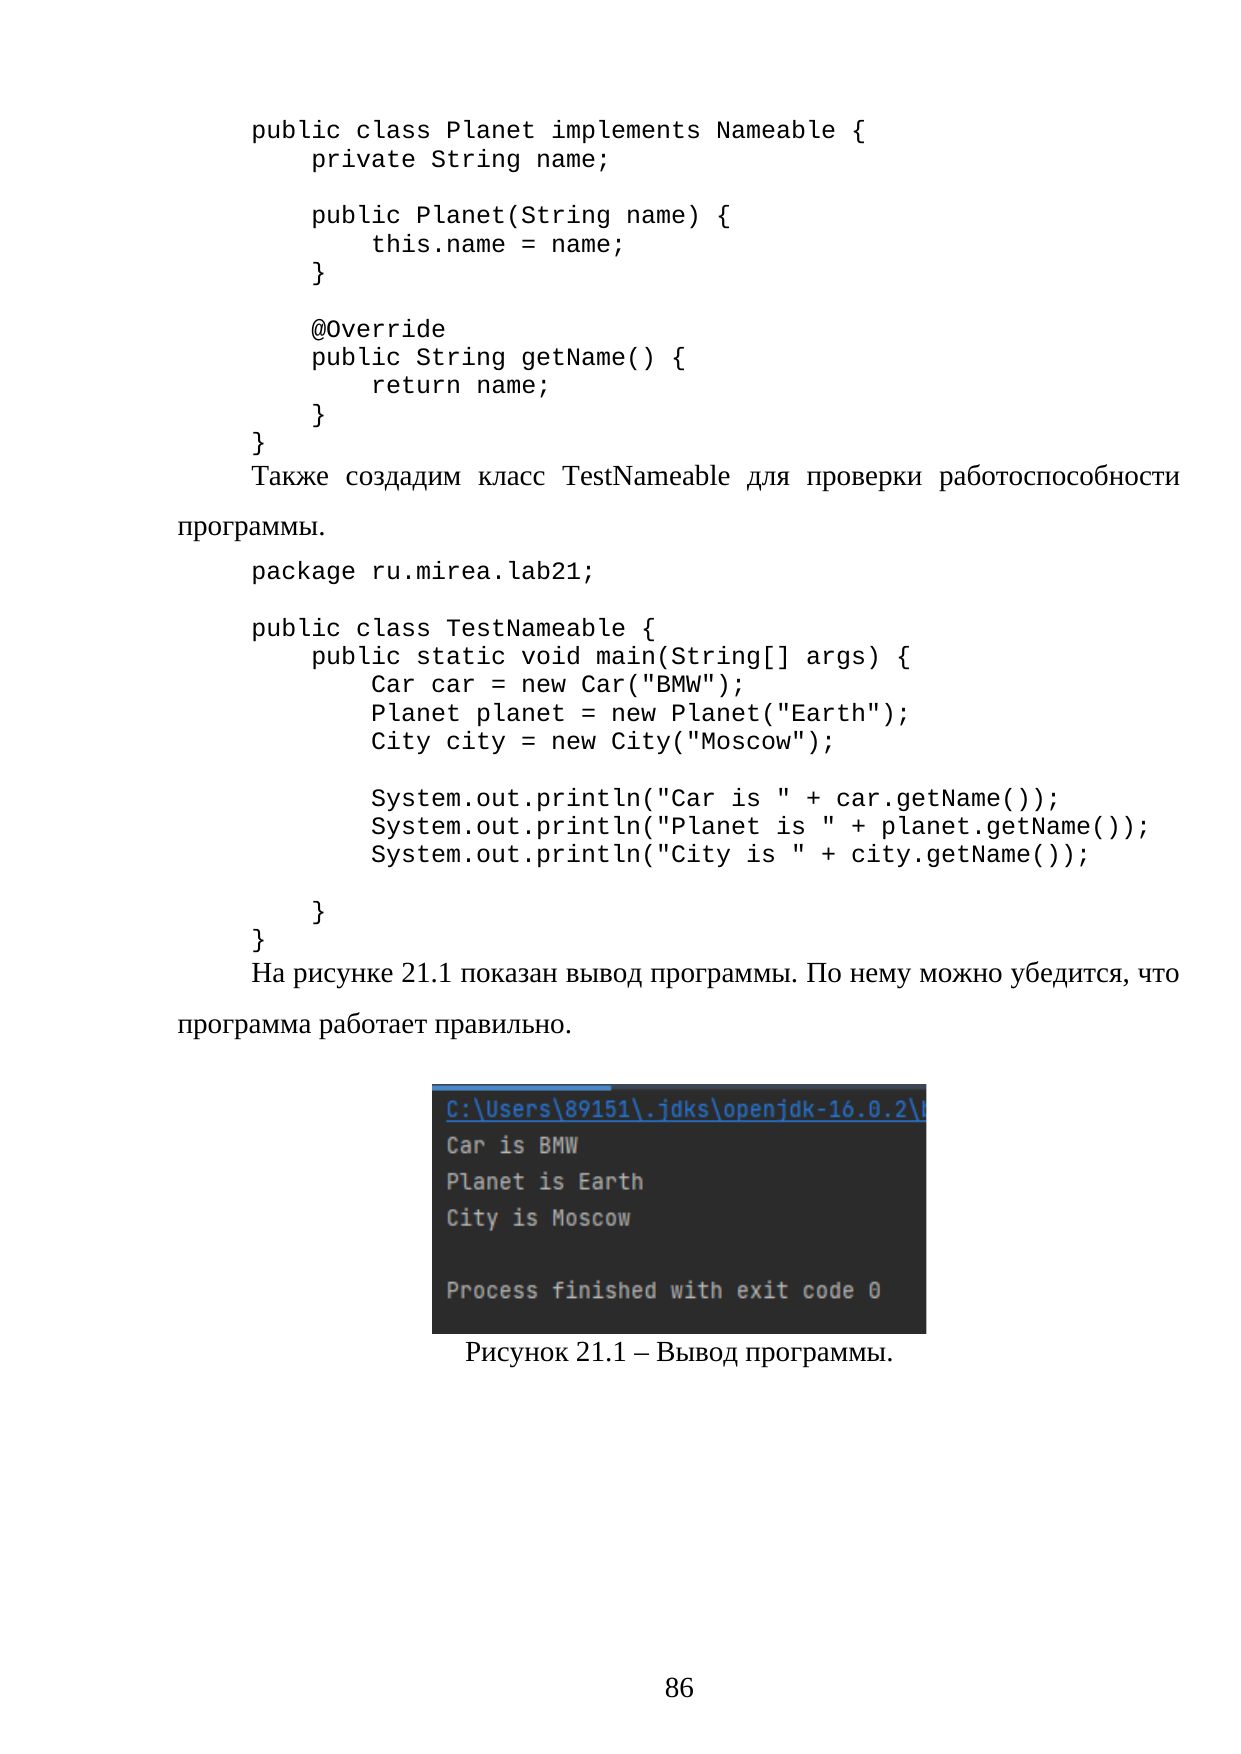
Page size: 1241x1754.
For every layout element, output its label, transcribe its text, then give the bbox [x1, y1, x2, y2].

text package ru.mirea.lab21; [177, 559, 1181, 587]
text this.name = name; [177, 231, 1181, 260]
text System.out.println("City is " + city.getName()); [177, 842, 1181, 870]
text private String name; [177, 146, 1181, 175]
text System.out.println("Planet is " + planet.getName()); [177, 814, 1181, 842]
text } [177, 401, 1181, 430]
text City city = new City("Moscow"); [177, 729, 1181, 757]
text } [177, 260, 1181, 288]
text Planet planet = new Planet("Earth"); [177, 700, 1181, 729]
text System.out.println("Car is " + car.getName()); [177, 785, 1181, 814]
text public class Planet implements Nameable { [177, 118, 1181, 146]
text public static void main(String[] args) { [177, 644, 1181, 672]
text public String getName() { [177, 345, 1181, 373]
text Рисунок 21.1 – Вывод программы. [177, 1334, 1181, 1367]
text } [177, 430, 1181, 458]
text @Override [177, 316, 1181, 345]
text Car car = new Car("BMW"); [177, 672, 1181, 700]
text public class TestNameable { [177, 615, 1181, 644]
picture [432, 1084, 927, 1334]
text } [177, 899, 1181, 927]
text } [177, 927, 1181, 955]
text return name; [177, 373, 1181, 401]
text public Planet(String name) { [177, 203, 1181, 231]
text На рисунке 21.1 показан вывод программы. По нему можно убедится, что программа работает правильно. [177, 955, 1181, 1039]
text Также создадим класс TestNameable для проверки работоспособности программы. [177, 458, 1181, 542]
